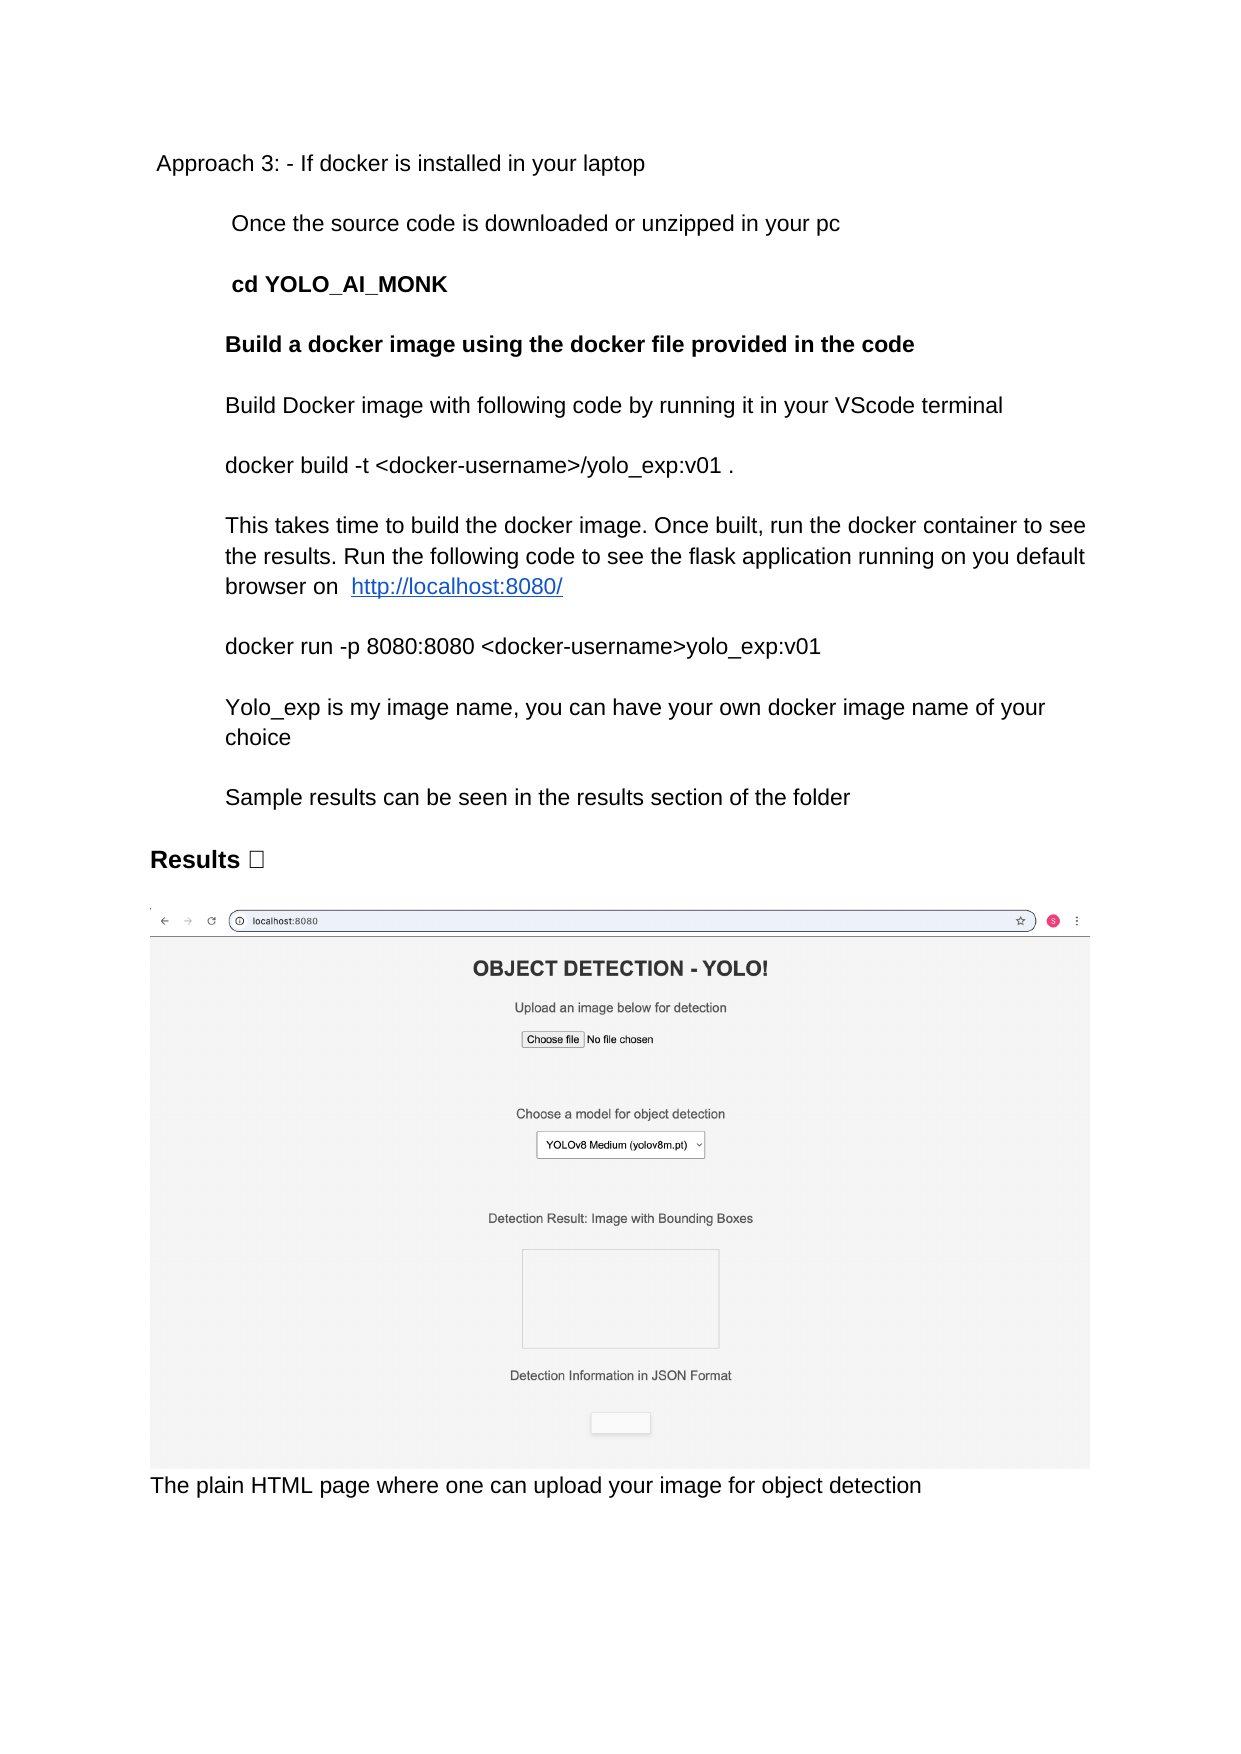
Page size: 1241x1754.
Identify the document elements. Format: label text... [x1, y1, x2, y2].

text Sample results can be seen in the results section of the folder [225, 784, 1090, 811]
text Once the source code is downloaded or unzipped in your pc [225, 210, 1090, 237]
text docker run -p 8080:8080 <docker-username>yolo_exp:v01 [225, 633, 1090, 660]
text The plain HTML page where one can upload your image for object detection [150, 1472, 1090, 1499]
text docker build -t <docker-username>/yolo_exp:v01 . [225, 452, 1090, 478]
text cd YOLO_AI_MONK [225, 271, 1090, 297]
text Build Docker image with following code by running it in your VScode terminal [225, 392, 1090, 418]
text This takes time to build the docker image. Once built, run the docker container to see the results. Run the following code to see the flask application running on you default browser on http://localhost:8080/ [225, 512, 1090, 599]
text Results 👏 [150, 845, 1090, 873]
picture [150, 908, 1091, 1469]
text Build a docker image using the docker file provided in the code [225, 331, 1090, 358]
text Approach 3: - If docker is installed in your laptop [150, 150, 1090, 176]
text Yolo_exp is my image name, you can have your own docker image name of your choice [225, 694, 1090, 750]
